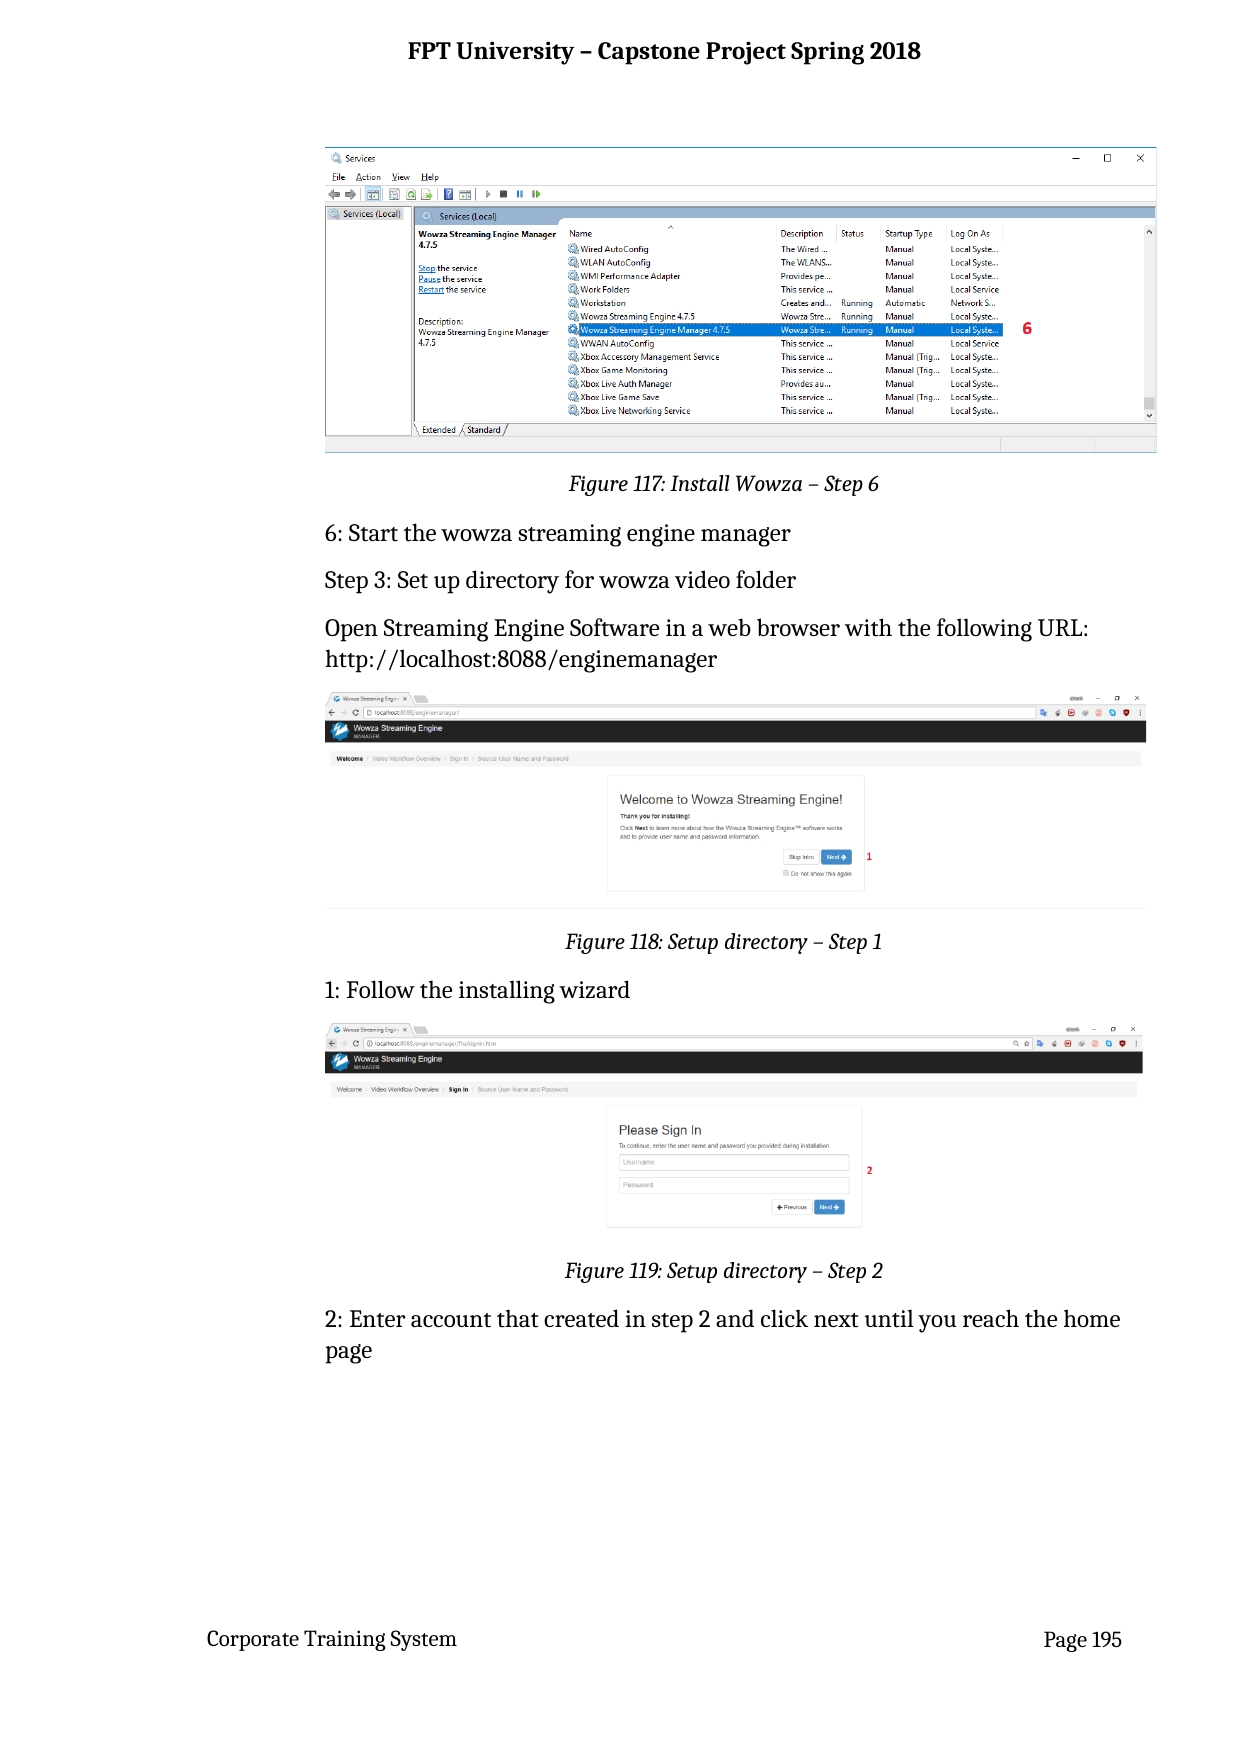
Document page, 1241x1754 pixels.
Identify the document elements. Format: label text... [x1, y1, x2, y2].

picture [325, 147, 1157, 453]
text Step 3: Set up directory for wowza video folder [325, 566, 1122, 595]
picture [325, 1023, 1143, 1239]
text Figure 119: Setup directory – Step 2 [207, 1257, 1122, 1284]
text Open Streaming Engine Software in a web browser with the following URL: http://localhost:8088/enginemanager [325, 614, 1122, 674]
text 6: Start the wowza streaming engine manager [325, 518, 1122, 547]
text Figure 118: Setup directory – Step 1 [207, 929, 1122, 955]
text 2: Enter account that created in step 2 and click next until you reach the home page [325, 1305, 1122, 1364]
picture [325, 692, 1147, 911]
text Figure 117: Install Wowza – Step 6 [207, 471, 1122, 498]
text 1: Follow the installing wizard [325, 976, 1122, 1005]
